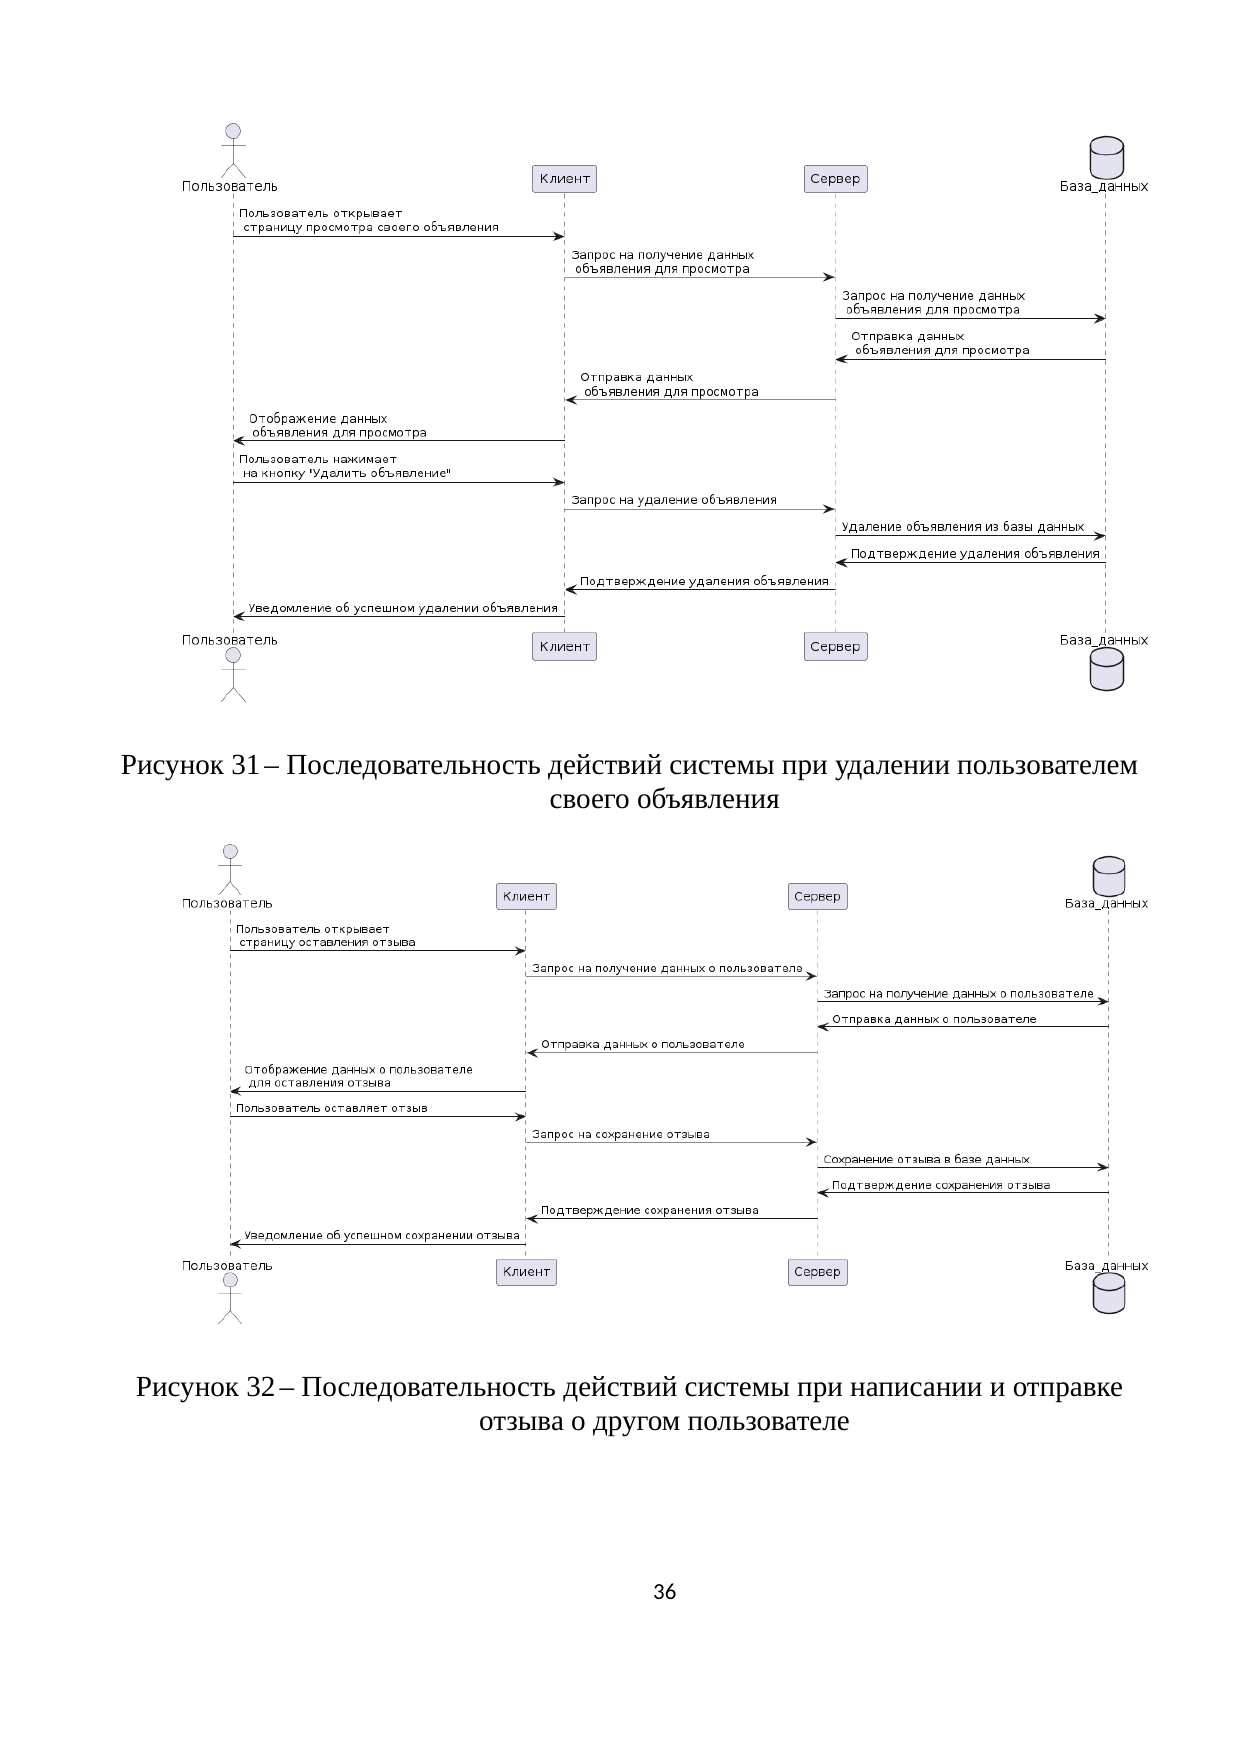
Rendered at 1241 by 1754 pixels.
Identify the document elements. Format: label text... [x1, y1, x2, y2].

picture [177, 839, 1152, 1328]
text – Последовательность действий системы при написании и отправке отзыва о другом пользователе [177, 1369, 1152, 1436]
picture [177, 118, 1152, 706]
text – Последовательность действий системы при удалении пользователем своего объявления [177, 747, 1152, 814]
